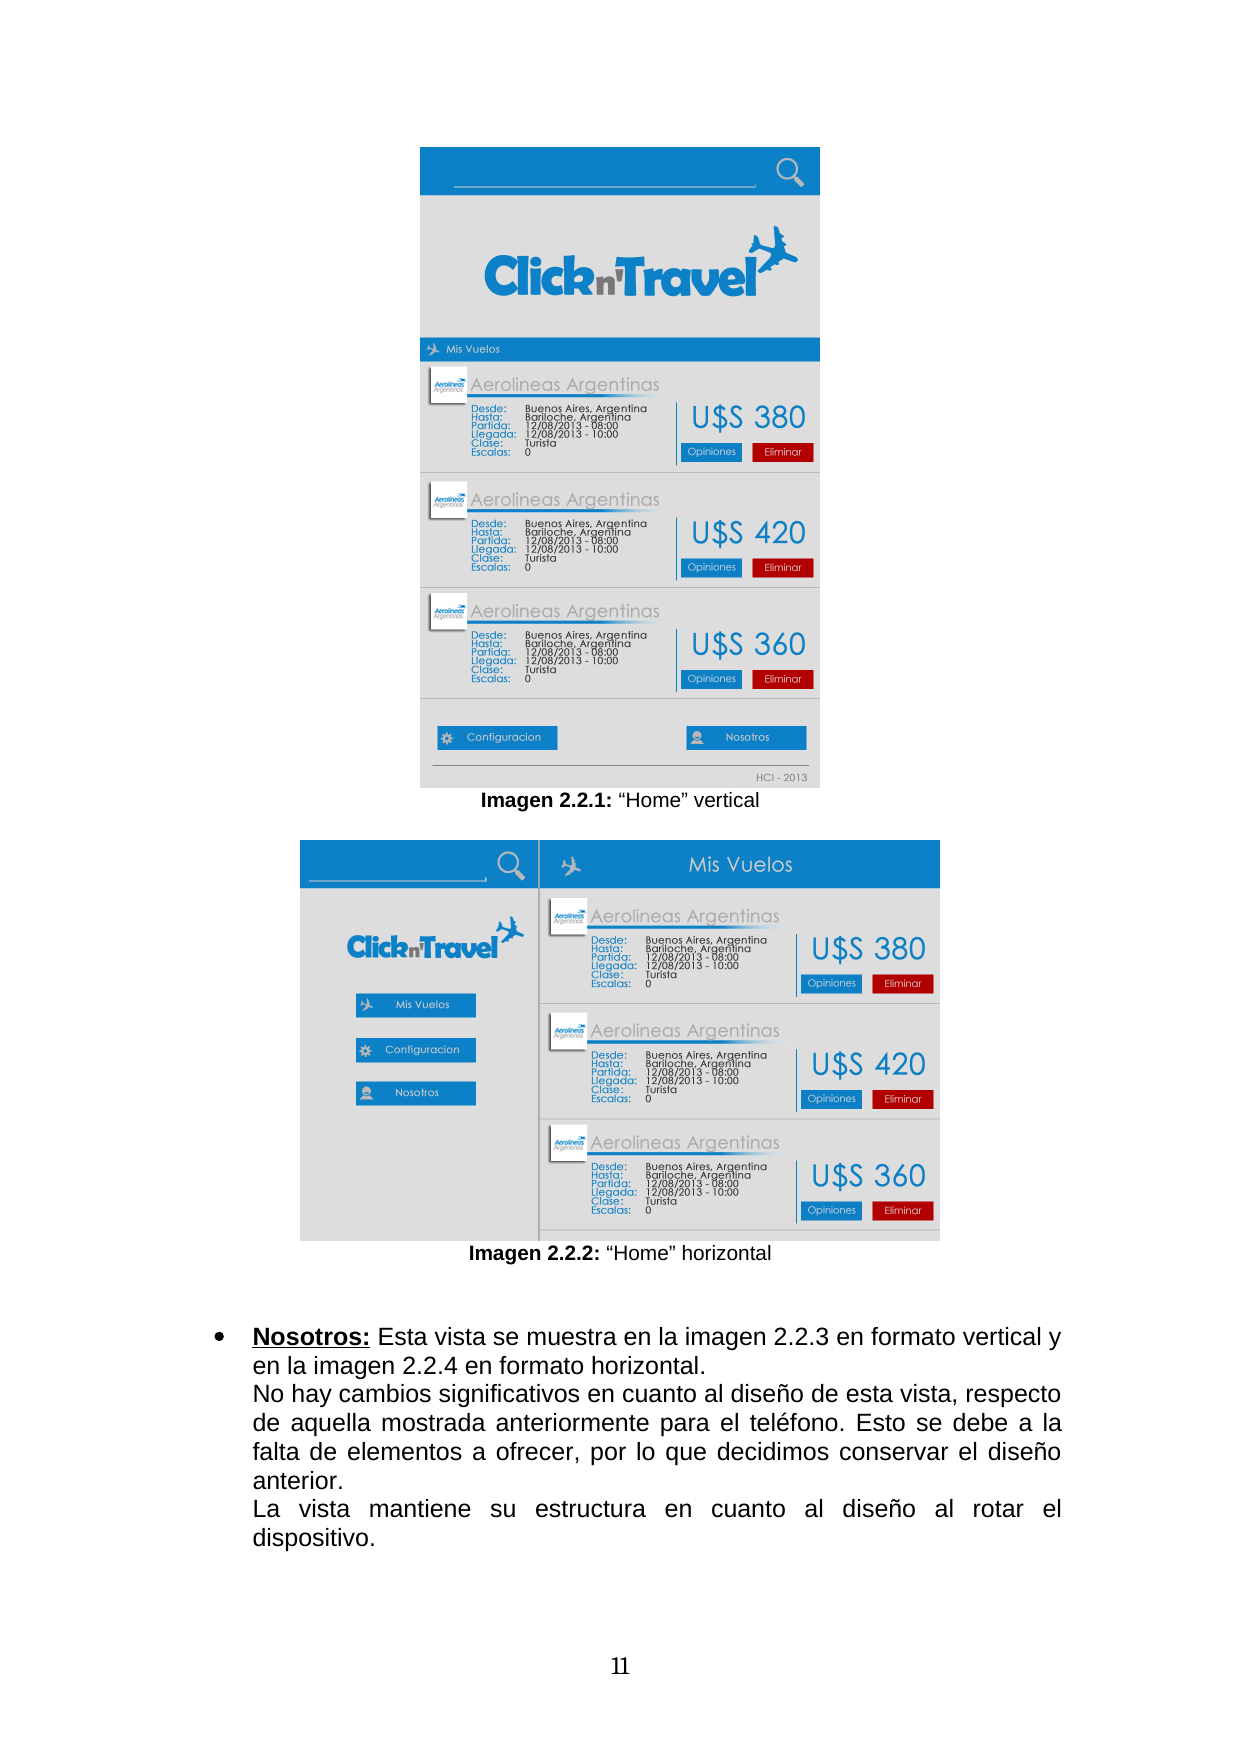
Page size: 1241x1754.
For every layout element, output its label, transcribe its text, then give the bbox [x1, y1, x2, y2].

text Imagen 2.2.2: “Home” horizontal [177, 1240, 1063, 1264]
text La vista mantiene su estructura en cuanto al diseño al rotar el dispositivo. [252, 1494, 1063, 1552]
text Imagen 2.2.1: “Home” vertical [177, 788, 1063, 812]
text No hay cambios significativos en cuanto al diseño de esta vista, respecto de aquella mostrada anteriormente para el teléfono. Esto se debe a la falta de elementos a ofrecer, por lo que decidimos conservar el diseño anterior. [252, 1379, 1063, 1494]
picture [300, 840, 940, 1241]
picture [420, 147, 820, 788]
list Nosotros: Esta vista se muestra en la imagen 2.2.3 en formato vertical y en la imagen 2.2.4 en formato horizontal. [215, 1322, 1063, 1379]
